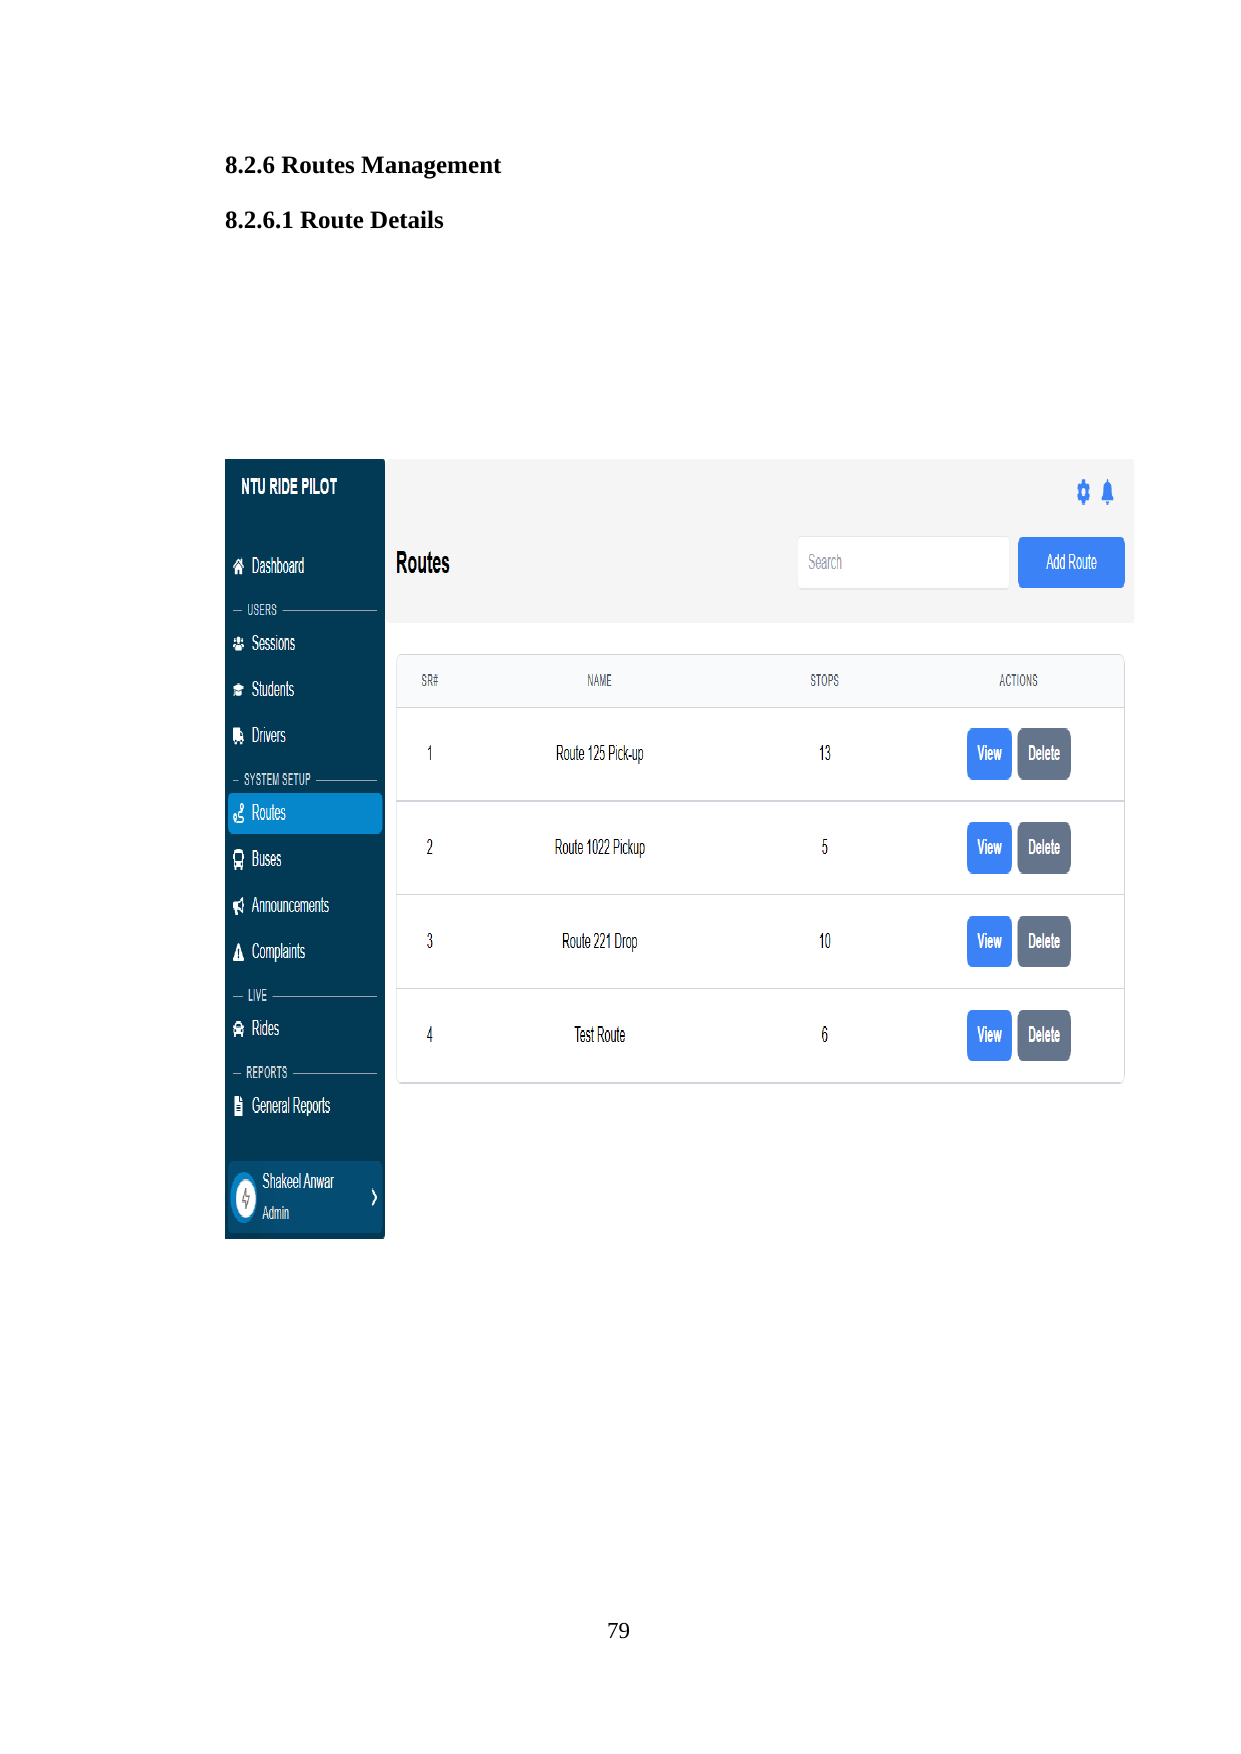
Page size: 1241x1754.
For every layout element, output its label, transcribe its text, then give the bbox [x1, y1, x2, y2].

picture [234, 902, 243, 914]
picture [287, 948, 292, 957]
picture [292, 562, 296, 572]
picture [235, 637, 242, 643]
picture [251, 479, 260, 493]
picture [235, 1097, 242, 1115]
picture [315, 1178, 323, 1187]
picture [234, 684, 243, 695]
picture [234, 558, 243, 574]
picture [288, 479, 297, 493]
picture [229, 1162, 278, 1232]
picture [271, 479, 276, 493]
picture [281, 1210, 288, 1218]
picture [331, 479, 336, 493]
picture [283, 479, 288, 493]
picture [234, 950, 243, 960]
picture [269, 1067, 274, 1077]
picture [234, 1025, 243, 1033]
picture [232, 1177, 257, 1217]
subtitle 8.2.6 Routes Management [225, 150, 1090, 179]
picture [234, 728, 243, 740]
picture [279, 944, 284, 957]
picture [383, 459, 1135, 1239]
picture [283, 1178, 288, 1186]
picture [243, 479, 248, 493]
picture [303, 479, 319, 493]
picture [234, 645, 243, 650]
picture [265, 1102, 270, 1112]
picture [229, 794, 382, 833]
picture [261, 855, 266, 865]
subtitle 8.2.6.1 Route Details [225, 206, 1090, 234]
